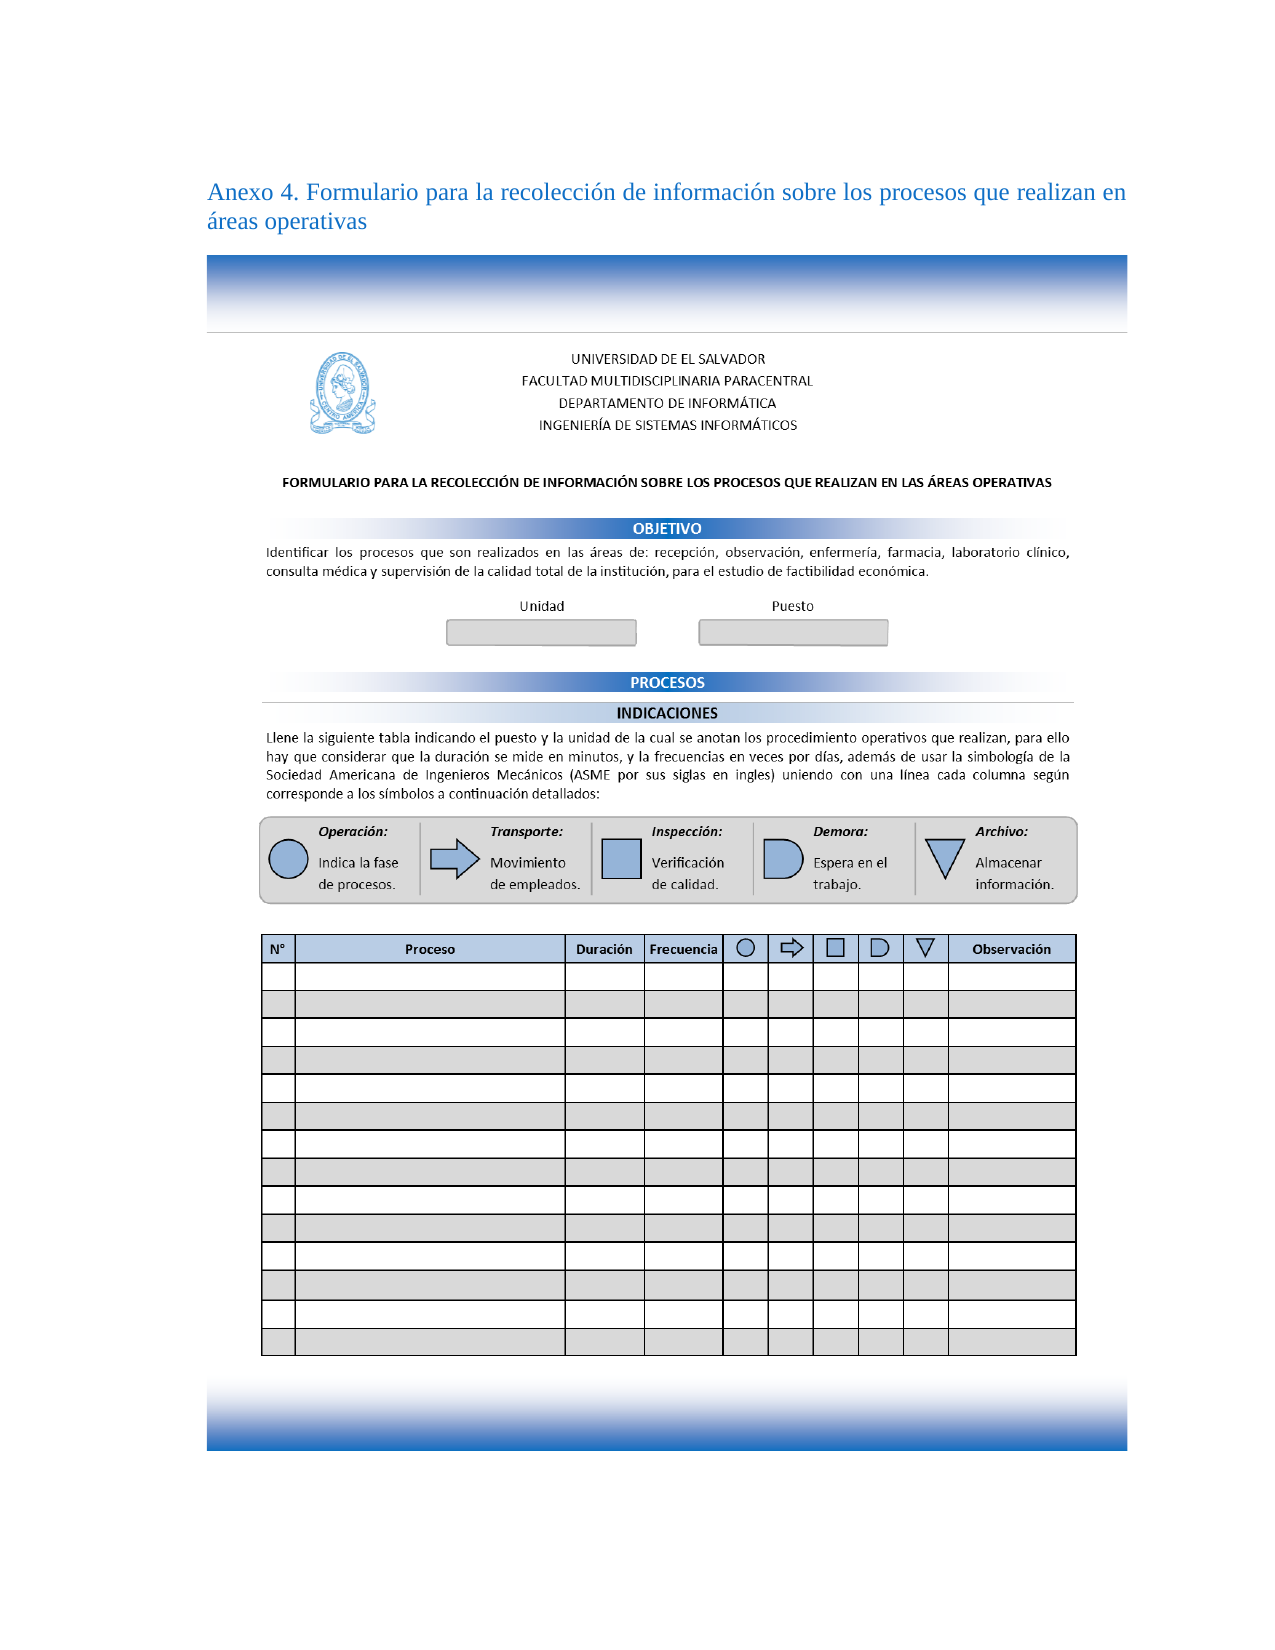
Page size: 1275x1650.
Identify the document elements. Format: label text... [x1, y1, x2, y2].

picture [206, 255, 1128, 1451]
text Anexo 4. Formulario para la recolección de información sobre los procesos que realizan en áreas operativas [207, 177, 1127, 235]
